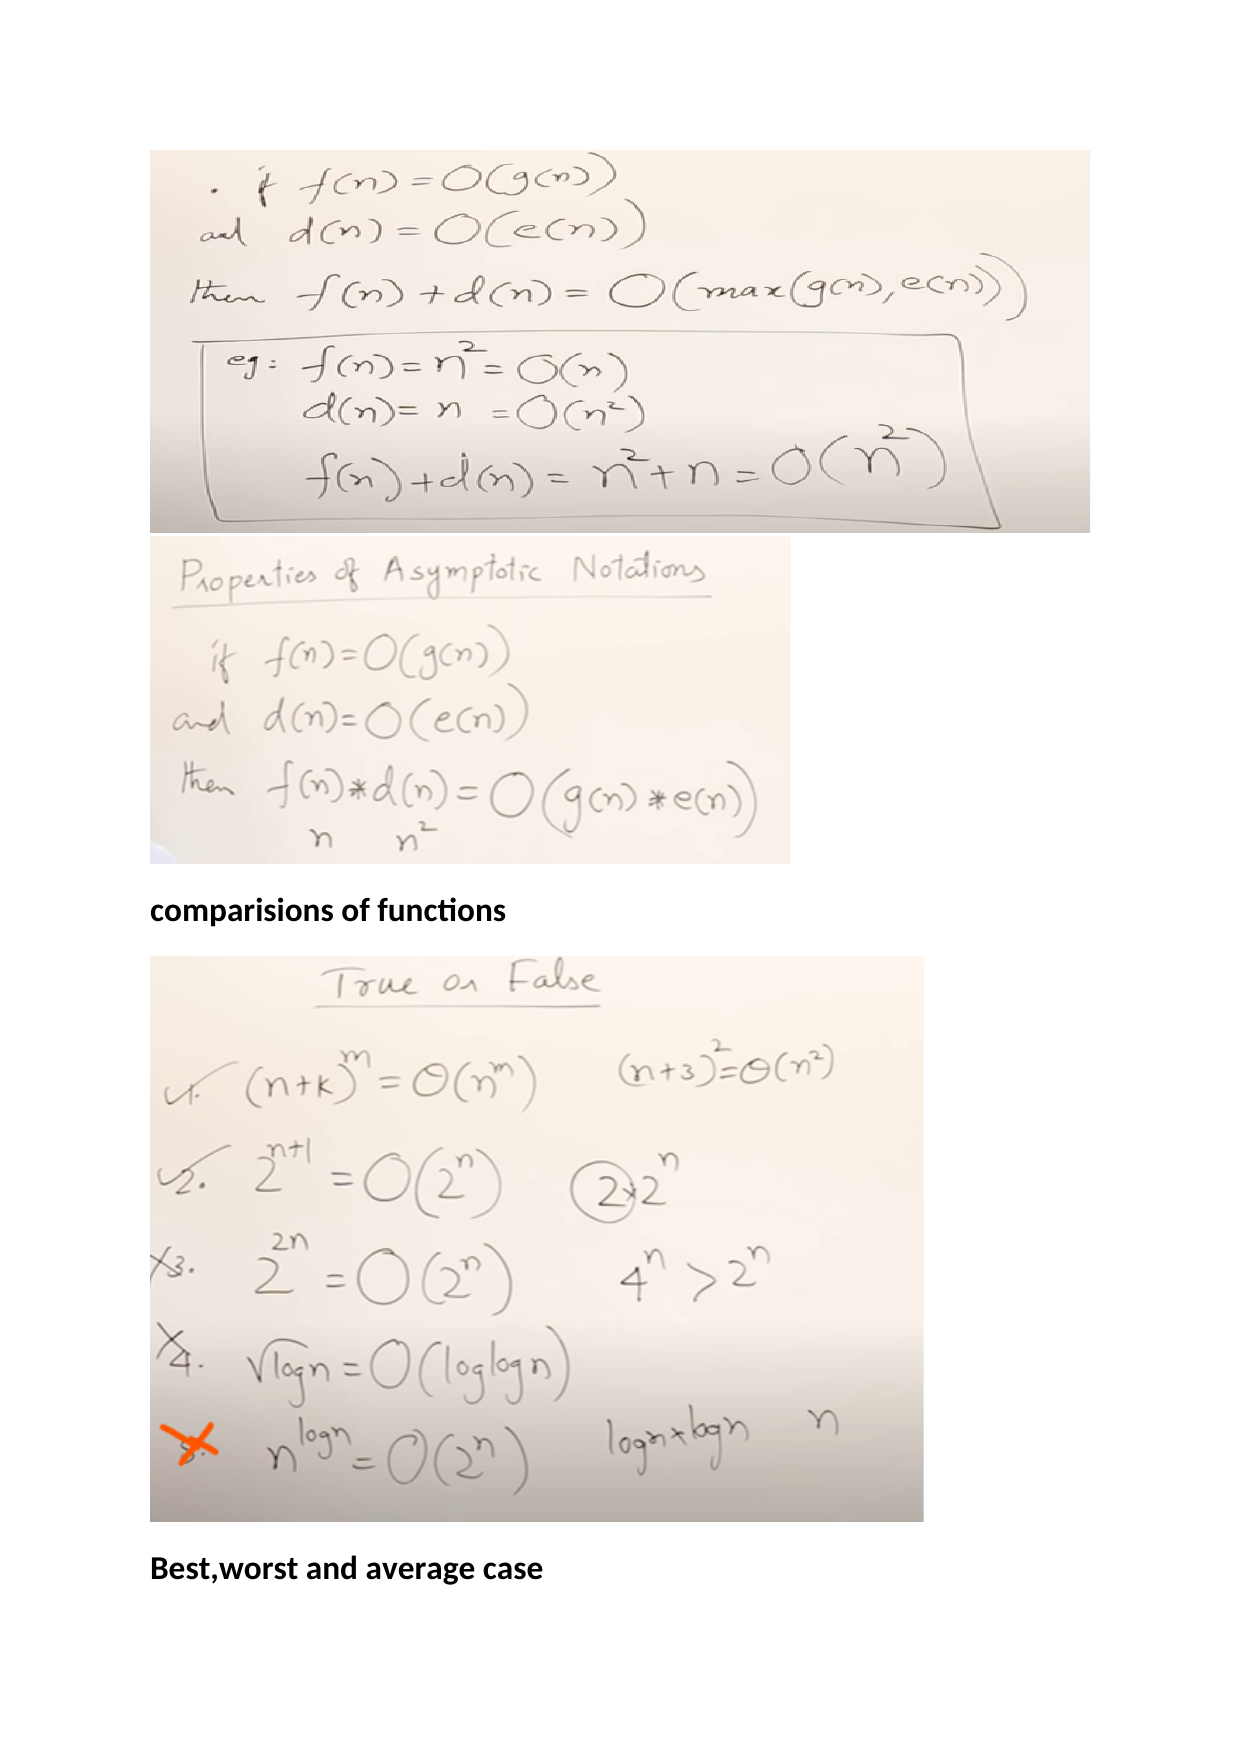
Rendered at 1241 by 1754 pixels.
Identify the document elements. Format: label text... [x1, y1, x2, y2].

text Best,worst and average case [150, 1547, 1090, 1588]
picture [150, 150, 1091, 533]
picture [150, 536, 791, 864]
text comparisions of functions [150, 888, 1090, 929]
picture [150, 956, 924, 1522]
